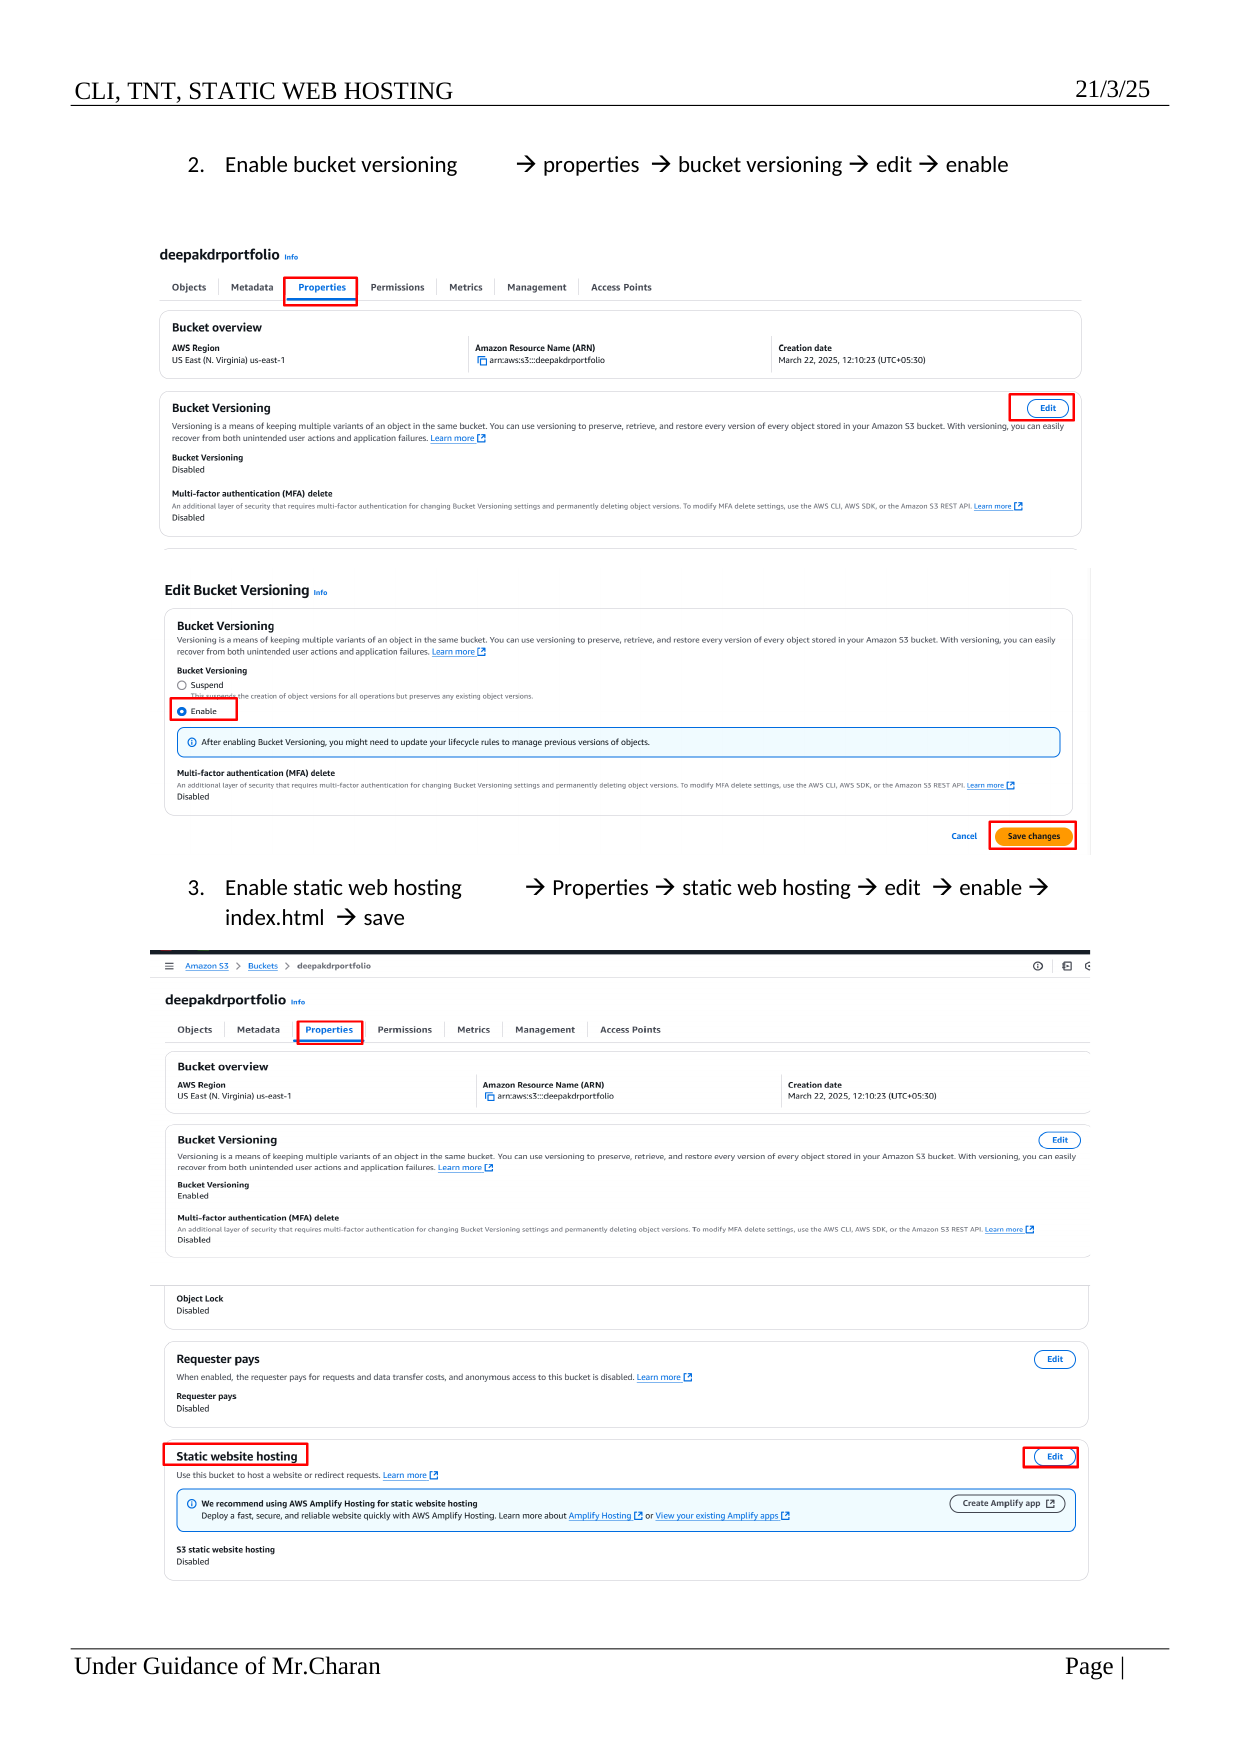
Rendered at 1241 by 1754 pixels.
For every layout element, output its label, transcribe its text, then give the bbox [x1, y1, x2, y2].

picture [150, 950, 1091, 1263]
picture [150, 243, 1091, 550]
list Enable bucket versioning properties bucket versioning edit enable [187, 150, 1090, 178]
picture [150, 1281, 1091, 1591]
picture [150, 568, 1091, 855]
list Enable static web hosting Properties static web hosting edit enable index.html save [187, 873, 1090, 931]
